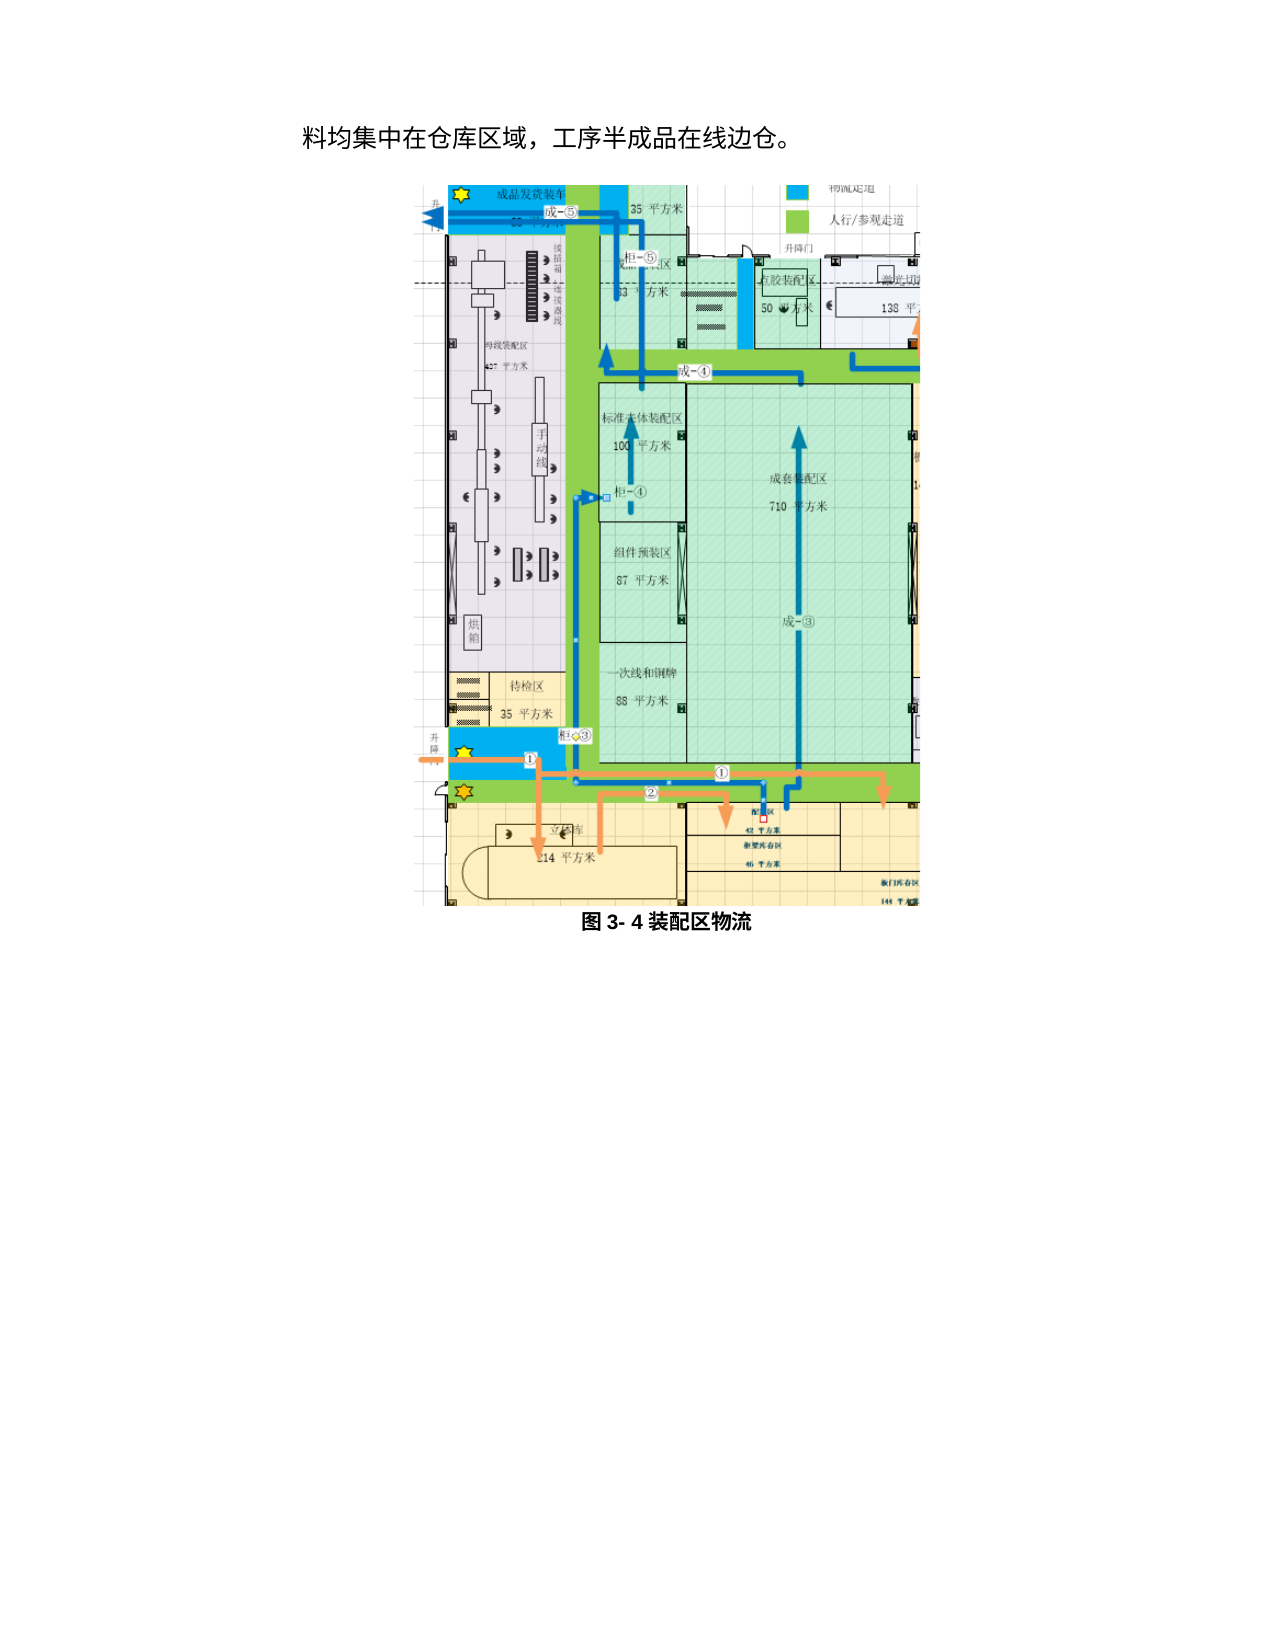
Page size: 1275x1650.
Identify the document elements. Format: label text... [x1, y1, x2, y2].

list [265, 118, 1157, 154]
text 图3- 4 装配区物流 [177, 906, 1157, 936]
picture [413, 185, 921, 906]
picture [455, 189, 468, 201]
